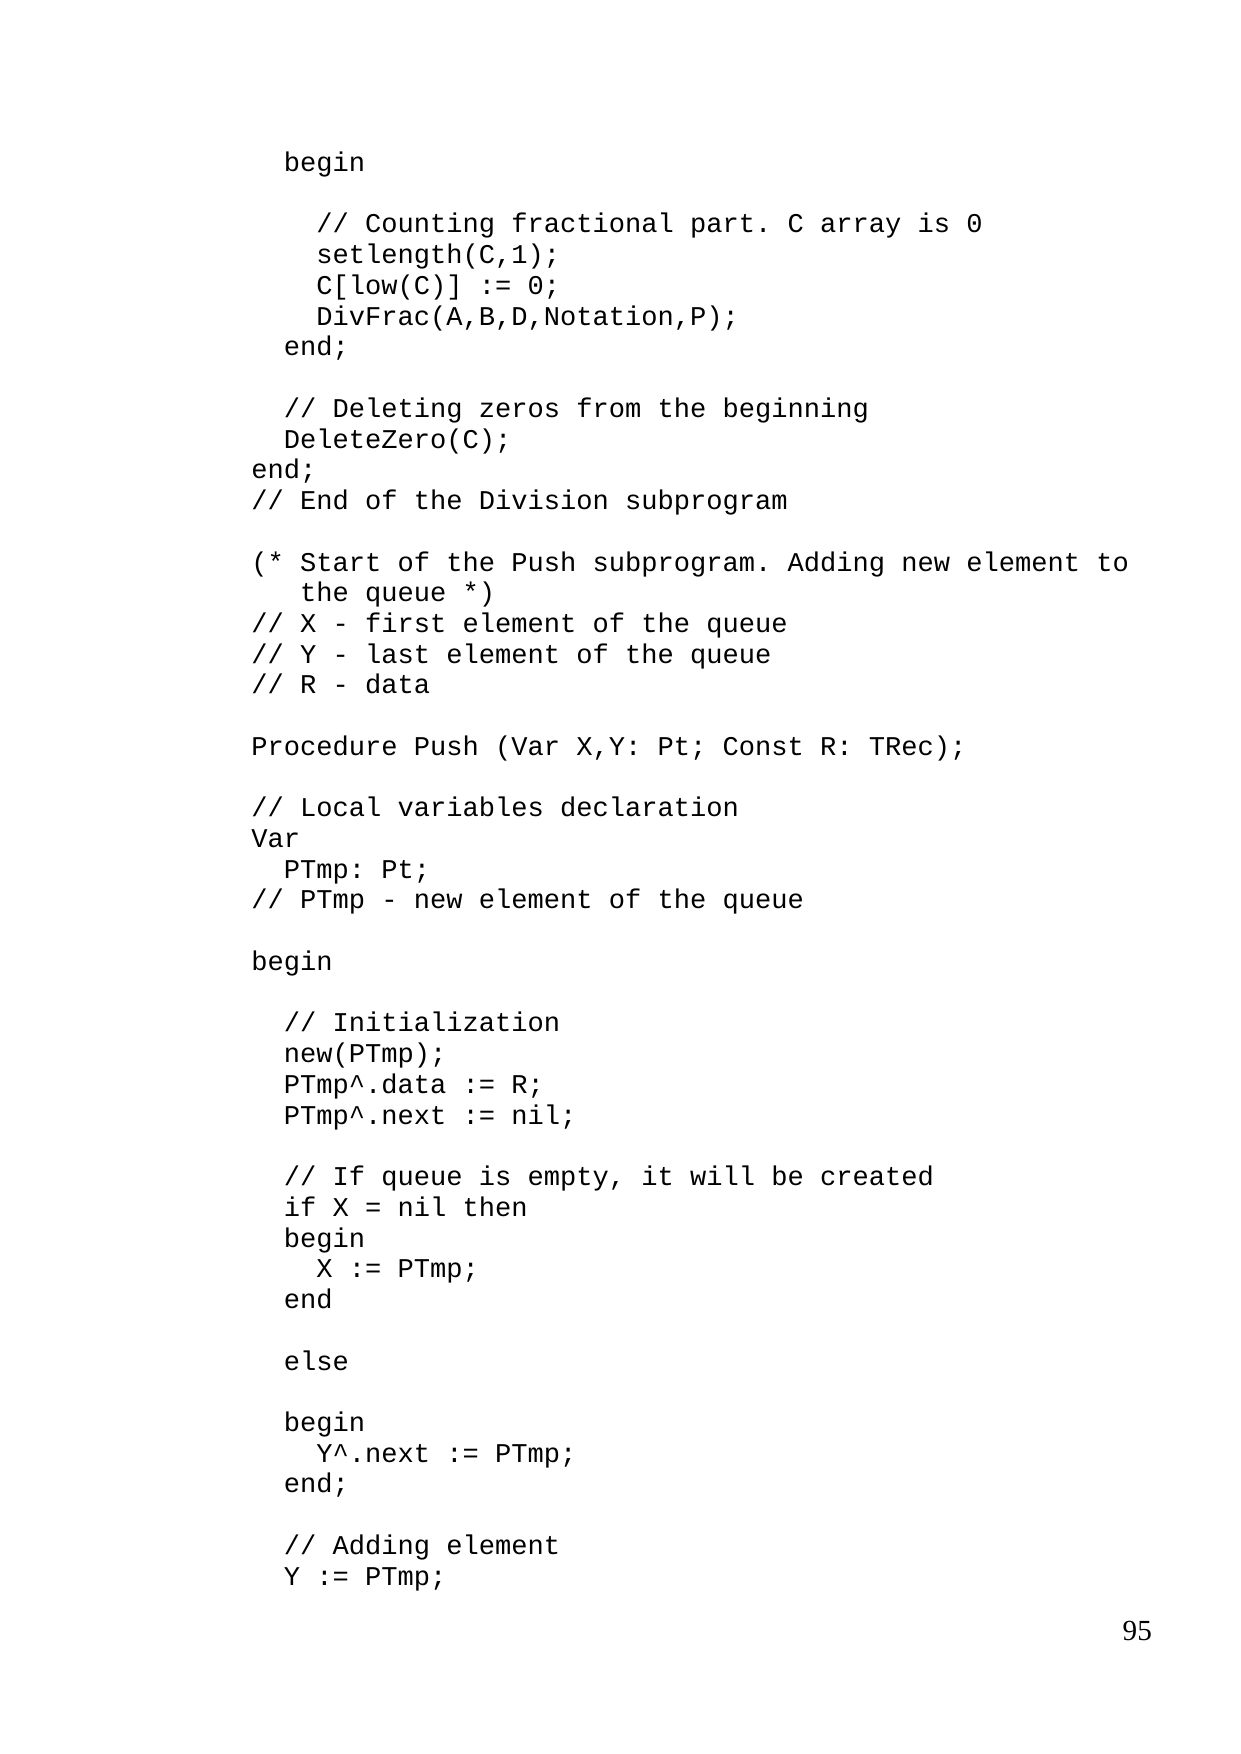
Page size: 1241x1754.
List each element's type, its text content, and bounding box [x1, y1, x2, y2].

text // X - first element of the queue [177, 610, 1152, 641]
text // Counting fractional part. C array is 0 [177, 210, 1152, 241]
text else [177, 1347, 1152, 1378]
text PTmp: Pt; [177, 856, 1152, 886]
text // Local variables declaration [177, 794, 1152, 825]
text end [177, 1286, 1152, 1317]
text (* Start of the Push subprogram. Adding new element to [177, 548, 1152, 579]
text // Adding element [177, 1532, 1152, 1562]
text C[low(C)] := 0; [177, 272, 1152, 302]
text end; [177, 456, 1152, 487]
text // PTmp - new element of the queue [177, 886, 1152, 917]
text Y := PTmp; [177, 1562, 1152, 1593]
text PTmp^.data := R; [177, 1071, 1152, 1101]
text // End of the Division subprogram [177, 487, 1152, 518]
text // If queue is empty, it will be created [177, 1163, 1152, 1194]
text DeleteZero(C); [177, 425, 1152, 456]
text Y^.next := PTmp; [177, 1439, 1152, 1470]
text begin [177, 1409, 1152, 1439]
text Procedure Push (Var X,Y: Pt; Const R: TRec); [177, 733, 1152, 763]
text PTmp^.next := nil; [177, 1101, 1152, 1132]
text begin [177, 1224, 1152, 1255]
text if X = nil then [177, 1194, 1152, 1224]
text new(PTmp); [177, 1040, 1152, 1071]
text // Y - last element of the queue [177, 641, 1152, 671]
text // Deleting zeros from the beginning [177, 395, 1152, 425]
text X := PTmp; [177, 1255, 1152, 1286]
text DivFrac(A,B,D,Notation,P); [177, 302, 1152, 333]
text end; [177, 333, 1152, 364]
text begin [177, 948, 1152, 978]
text setlength(C,1); [177, 241, 1152, 272]
text Var [177, 825, 1152, 856]
text // Initialization [177, 1009, 1152, 1040]
text end; [177, 1470, 1152, 1501]
text begin [177, 149, 1152, 179]
text the queue *) [177, 579, 1152, 610]
text // R - data [177, 671, 1152, 702]
